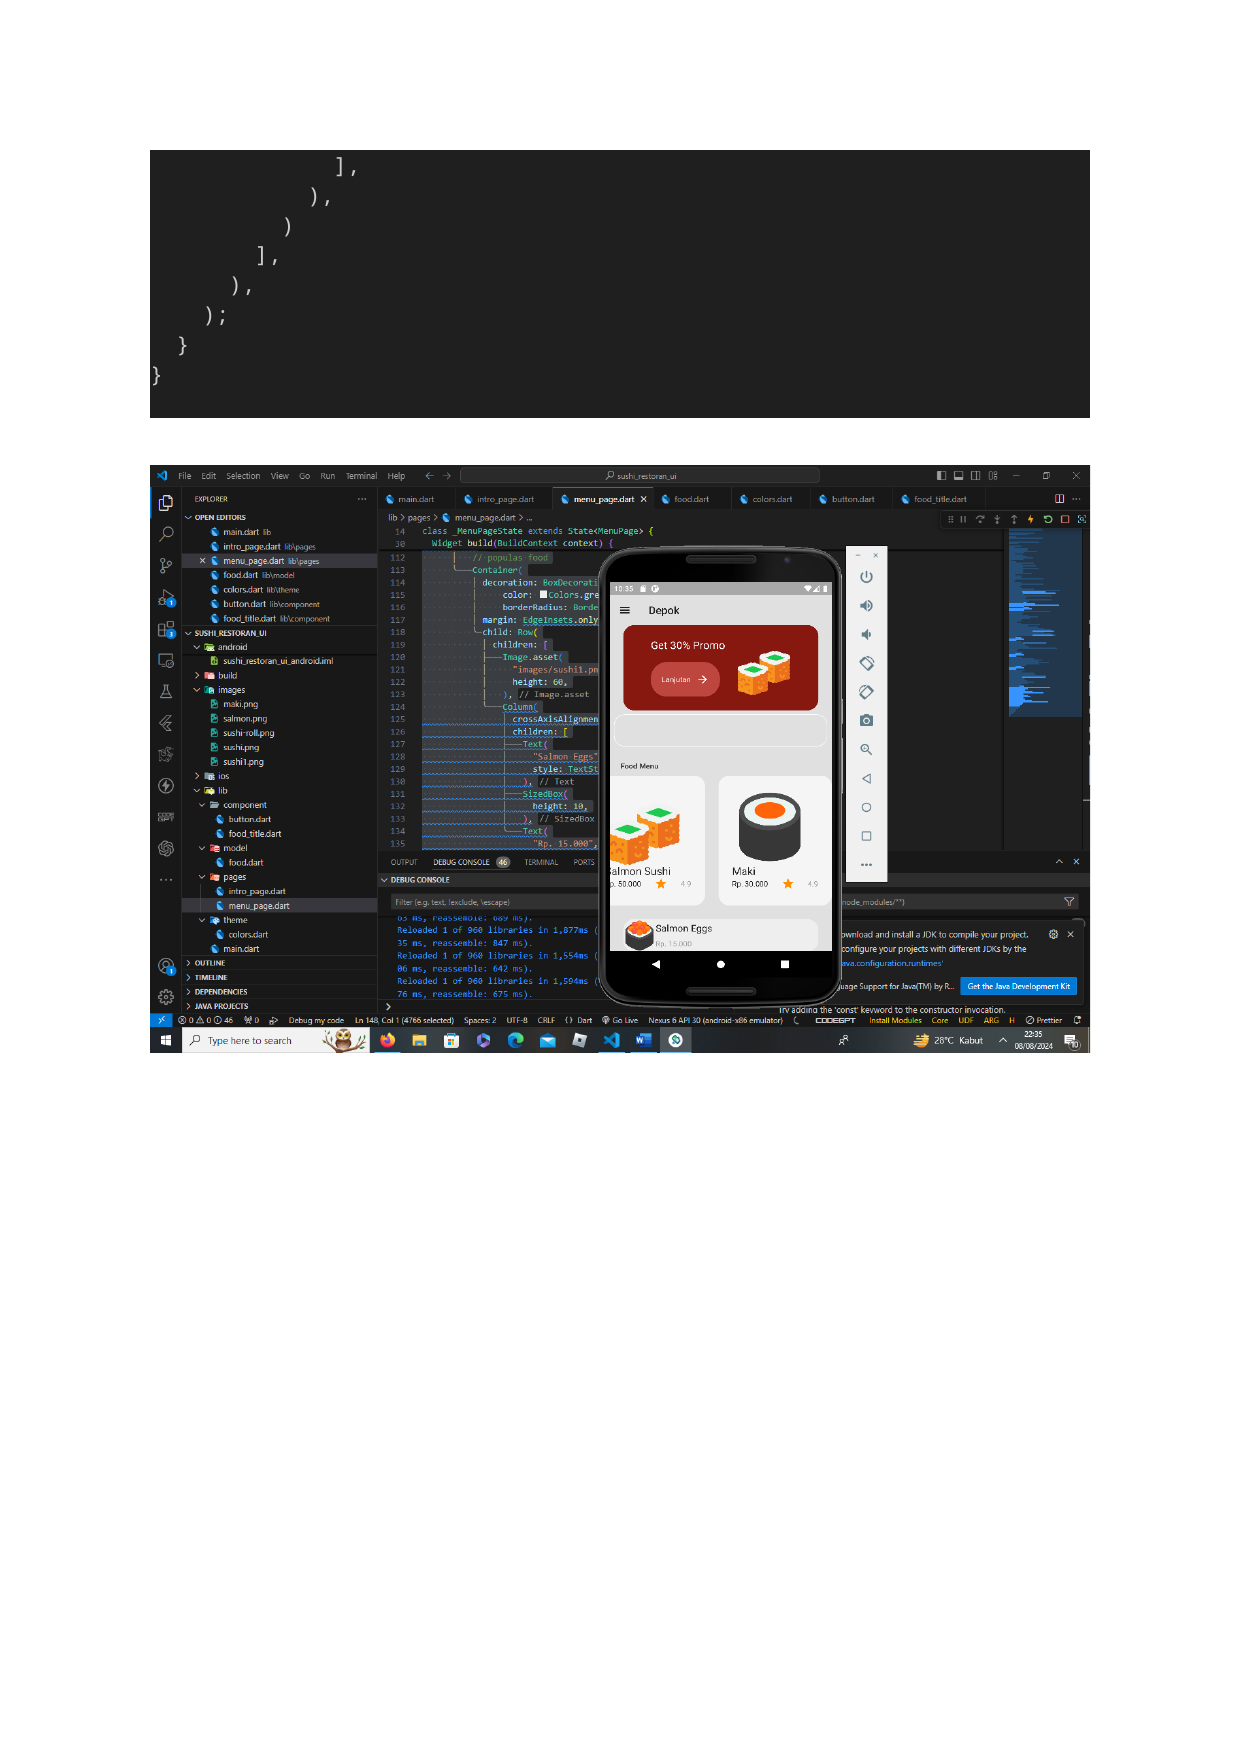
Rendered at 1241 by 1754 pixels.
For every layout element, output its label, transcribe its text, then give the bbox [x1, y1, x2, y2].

text } [150, 329, 1090, 358]
text ), [150, 269, 1090, 299]
text ) [150, 209, 1090, 239]
picture [150, 465, 1091, 1053]
text } [150, 358, 1090, 388]
text ], [150, 150, 1090, 180]
text ], [150, 239, 1090, 269]
text ), [150, 180, 1090, 209]
text ); [150, 299, 1090, 329]
